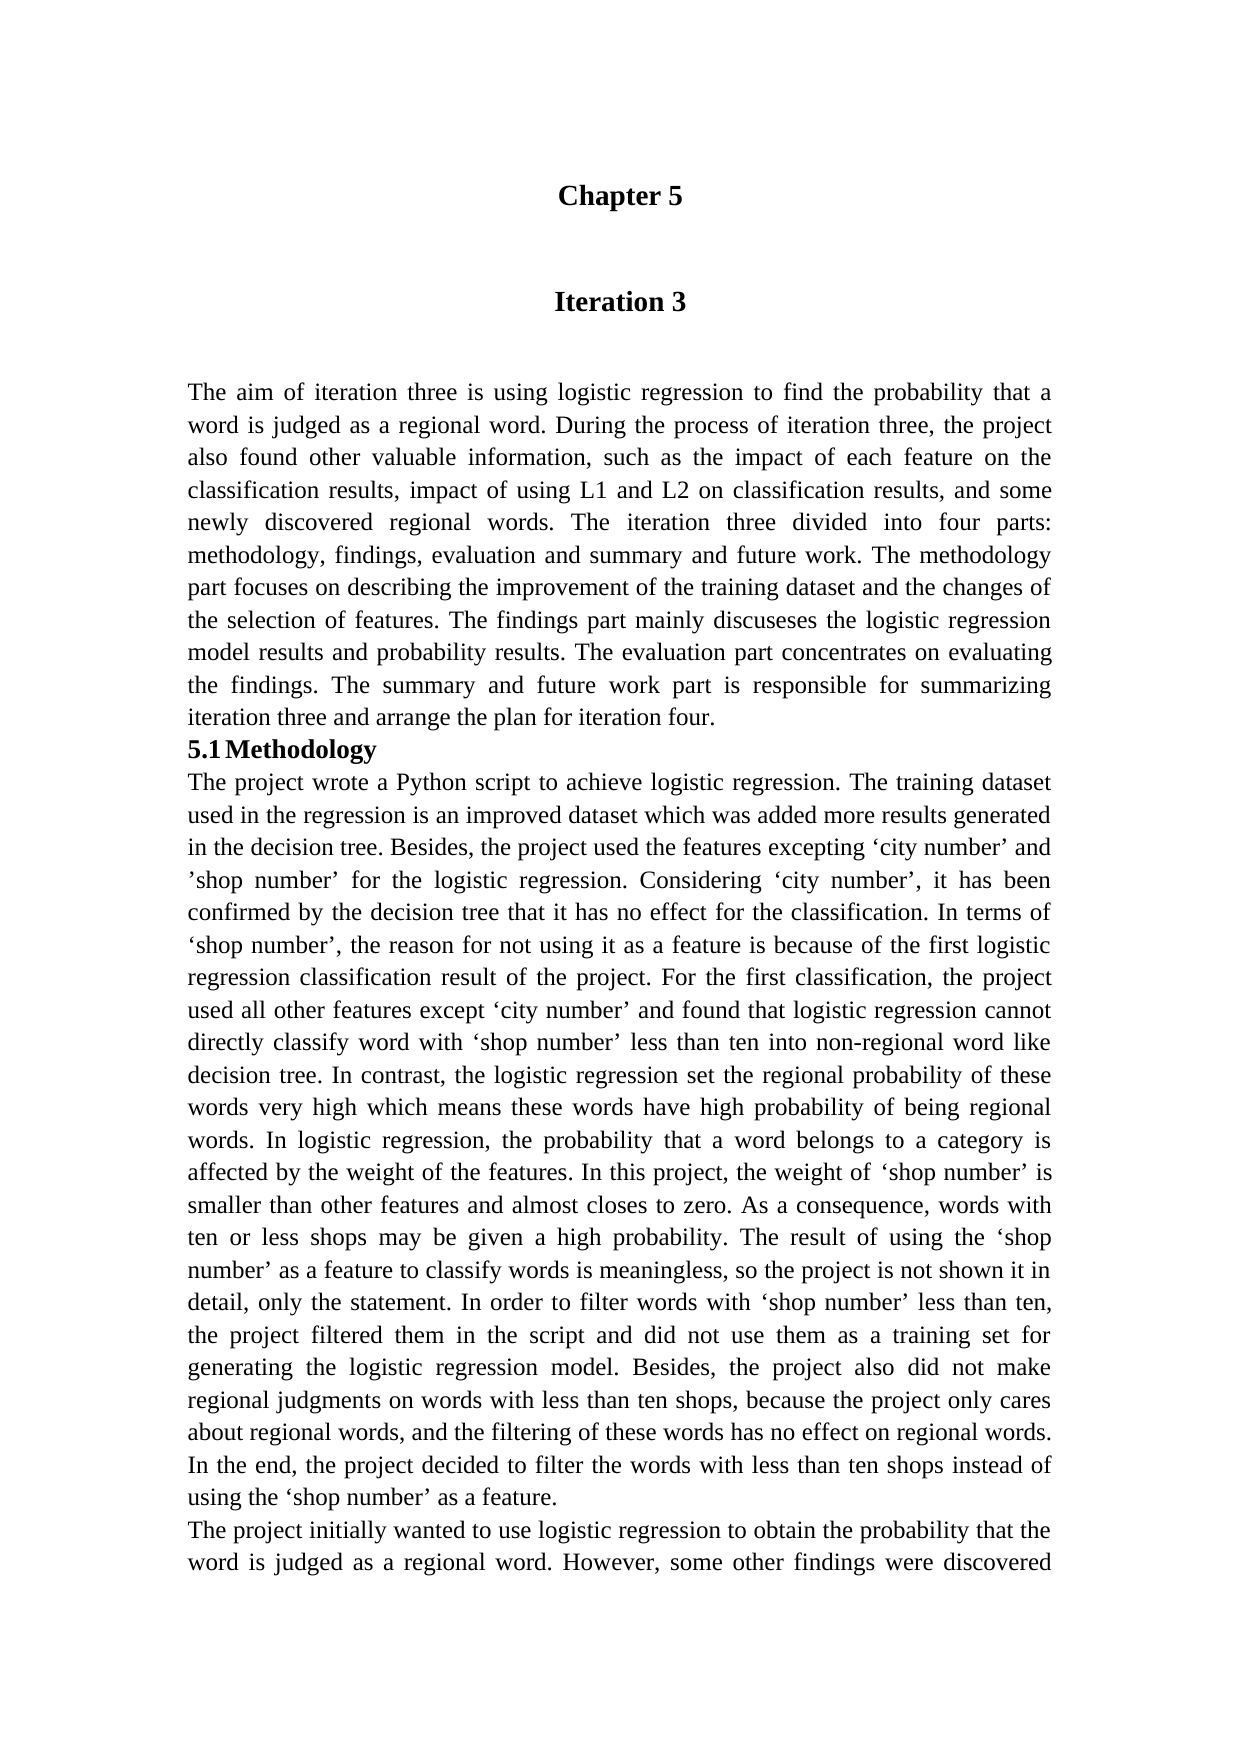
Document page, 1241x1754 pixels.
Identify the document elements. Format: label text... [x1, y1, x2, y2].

subtitle Chapter 5 [187, 162, 1053, 227]
text The project wrote a Python script to achieve logistic regression. The training dataset used in the regression is an improved dataset which was added more results generated in the decision tree. Besides, the project used the features excepting ‘city number’ and ’shop number’ for the logistic regression. Considering ‘city number’, it has been confirmed by the decision tree that it has no effect for the classification. In terms of ‘shop number’, the reason for not using it as a feature is because of the first logistic regression classification result of the project. For the first classification, the project used all other features except ‘city number’ and found that logistic regression cannot directly classify word with ‘shop number’ less than ten into non-regional word like decision tree. In contrast, the logistic regression set the regional probability of these words very high which means these words have high probability of being regional words. In logistic regression, the probability that a word belongs to a category is affected by the weight of the features. In this project, the weight of ‘shop number’ is smaller than other features and almost closes to zero. As a consequence, words with ten or less shops may be given a high probability. The result of using the ‘shop number’ as a feature to classify words is meaningless, so the project is not shown it in detail, only the statement. In order to filter words with ‘shop number’ less than ten, the project filtered them in the script and did not use them as a training set for generating the logistic regression model. Besides, the project also did not make regional judgments on words with less than ten shops, because the project only cares about regional words, and the filtering of these words has no effect on regional words. In the end, the project decided to filter the words with less than ten shops instead of using the ‘shop number’ as a feature. [187, 766, 1053, 1513]
subtitle Iteration 3 [187, 269, 1053, 334]
list Methodology [187, 733, 1053, 766]
text The aim of iteration three is using logistic regression to find the probability that a word is judged as a regional word. During the process of iteration three, the project also found other valuable information, such as the impact of each feature on the classification results, impact of using L1 and L2 on classification results, and some newly discovered regional words. The iteration three divided into four parts: methodology, findings, evaluation and summary and future work. The methodology part focuses on describing the improvement of the training dataset and the changes of the selection of features. The findings part mainly discuseses the logistic regression model results and probability results. The evaluation part concentrates on evaluating the findings. The summary and future work part is responsible for summarizing iteration three and arrange the plan for iteration four. [187, 376, 1053, 733]
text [187, 1513, 1053, 1578]
